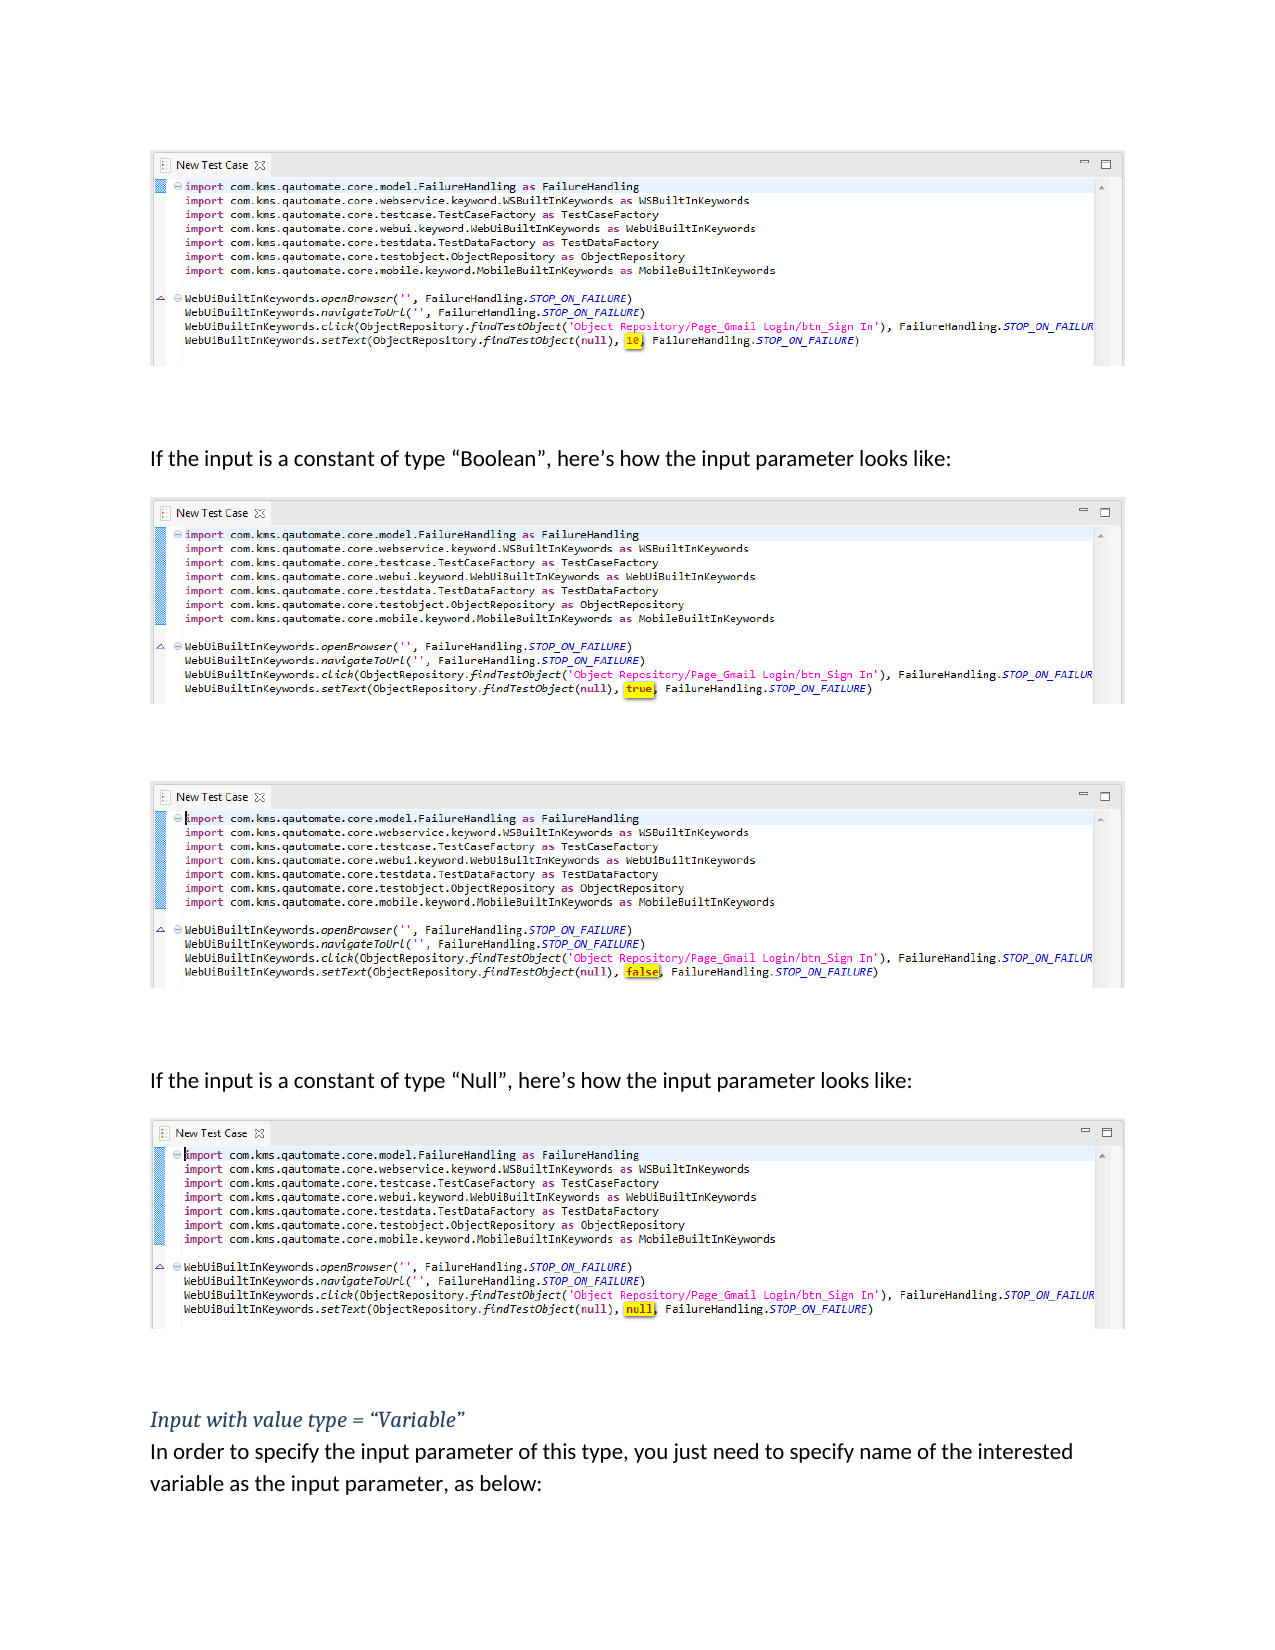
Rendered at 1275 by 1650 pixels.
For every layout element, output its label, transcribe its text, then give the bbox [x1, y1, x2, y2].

picture [150, 781, 1125, 988]
picture [150, 1118, 1125, 1329]
text If the input is a constant of type “Null”, here’s how the input parameter looks like: [150, 1066, 1125, 1094]
picture [150, 497, 1125, 704]
subtitle Input with value type = “Variable” [150, 1407, 1125, 1433]
picture [150, 150, 1125, 366]
text In order to specify the input parameter of this type, you just need to specify name of the interested variable as the input parameter, as below: [150, 1437, 1125, 1497]
text If the input is a constant of type “Boolean”, here’s how the input parameter looks like: [150, 444, 1125, 472]
